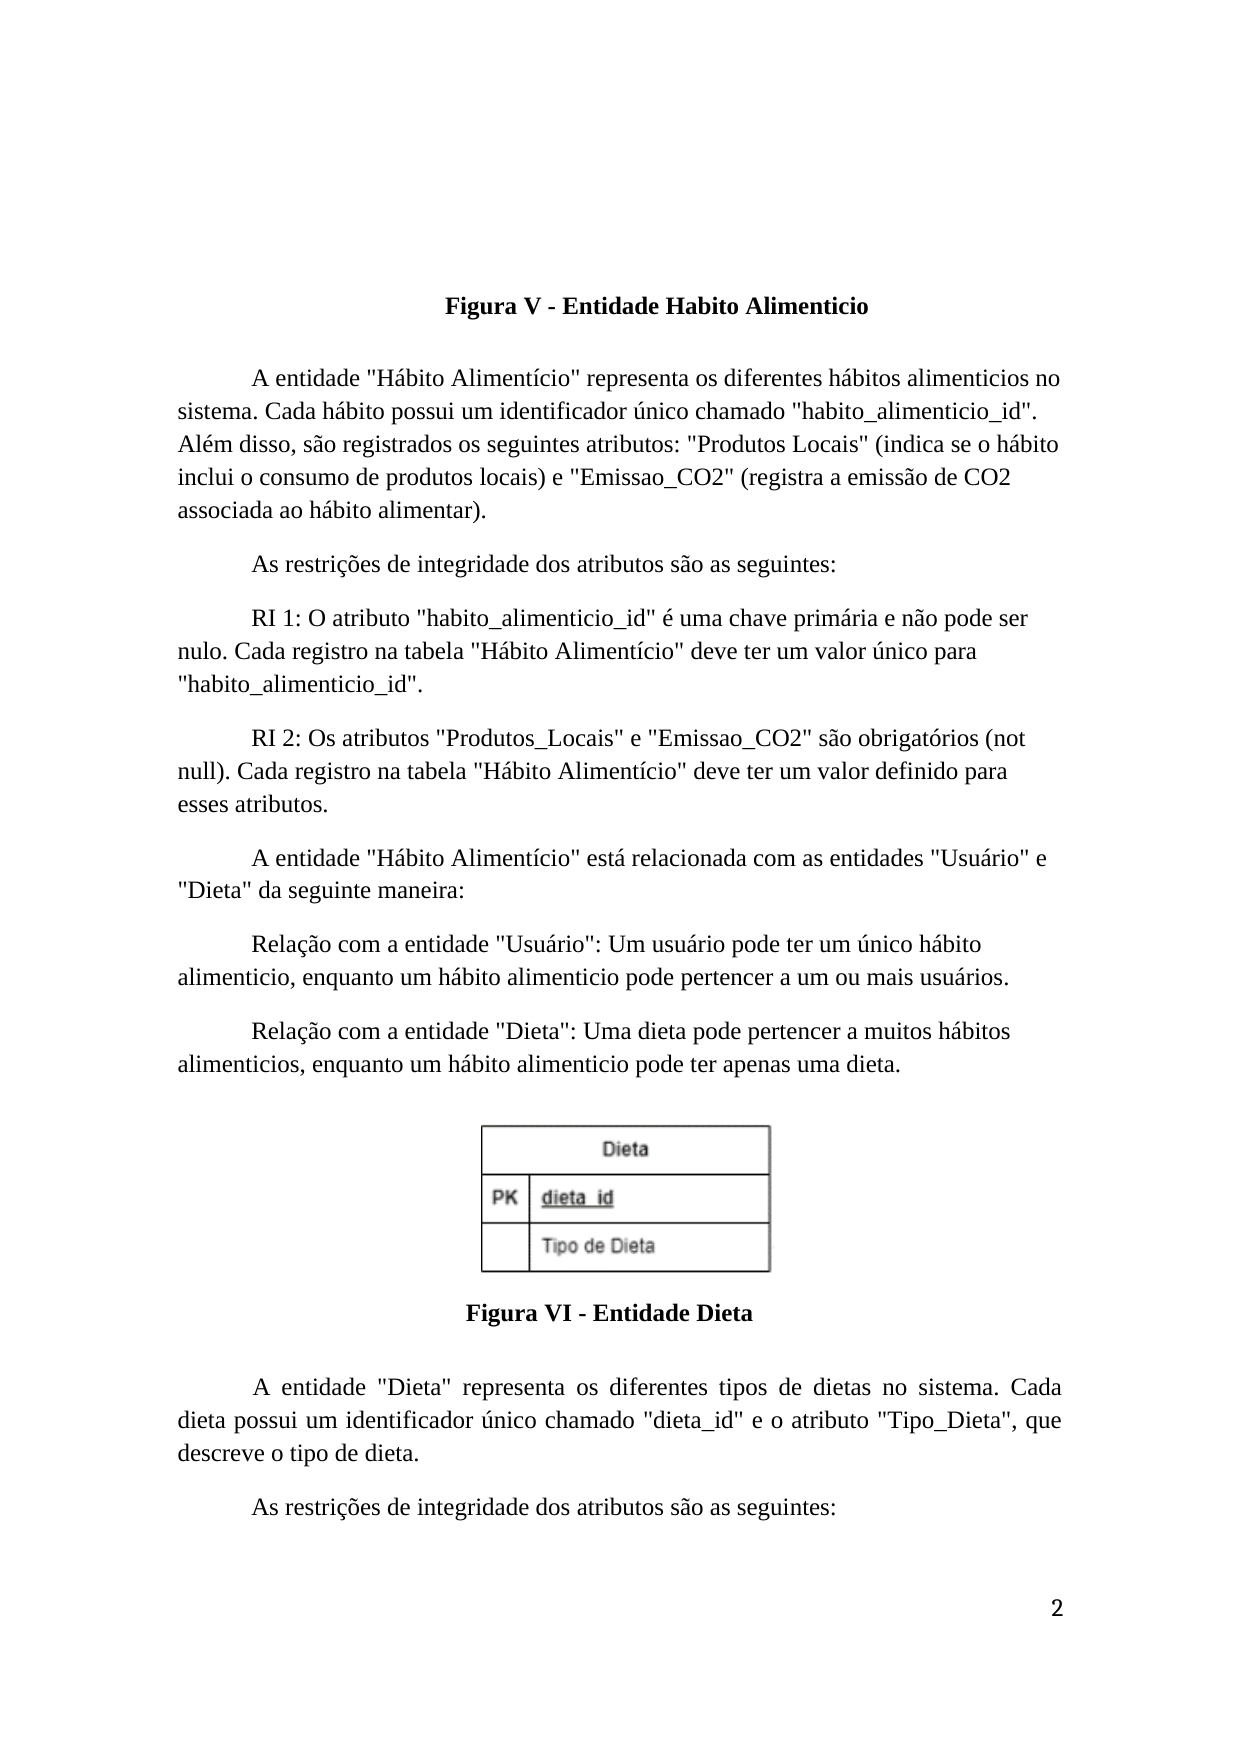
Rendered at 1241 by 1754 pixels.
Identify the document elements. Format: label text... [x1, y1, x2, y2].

text RI 2: Os atributos "Produtos_Locais" e "Emissao_CO2" são obrigatórios (not null). Cada registro na tabela "Hábito Alimentício" deve ter um valor definido para esses atributos. [177, 723, 1063, 817]
picture [481, 1088, 774, 1299]
text As restrições de integridade dos atributos são as seguintes: [177, 549, 1063, 578]
text Relação com a entidade "Usuário": Um usuário pode ter um único hábito alimenticio, enquanto um hábito alimenticio pode pertencer a um ou mais usuários. [177, 929, 1063, 991]
text A entidade "Dieta" representa os diferentes tipos de dietas no sistema. Cada dieta possui um identificador único chamado "dieta_id" e o atributo "Tipo_Dieta", que descreve o tipo de dieta. [177, 1372, 1063, 1467]
text A entidade "Hábito Alimentício" representa os diferentes hábitos alimenticios no sistema. Cada hábito possui um identificador único chamado "habito_alimenticio_id". Além disso, são registrados os seguintes atributos: "Produtos Locais" (indica se o hábito inclui o consumo de produtos locais) e "Emissao_CO2" (registra a emissão de CO2 associada ao hábito alimentar). [177, 363, 1063, 524]
text As restrições de integridade dos atributos são as seguintes: [177, 1492, 1063, 1521]
text A entidade "Hábito Alimentício" está relacionada com as entidades "Usuário" e "Dieta" da seguinte maneira: [177, 843, 1063, 904]
text RI 1: O atributo "habito_alimenticio_id" é uma chave primária e não pode ser nulo. Cada registro na tabela "Hábito Alimentício" deve ter um valor único para "habito_alimenticio_id". [177, 603, 1063, 698]
text Relação com a entidade "Dieta": Uma dieta pode pertencer a muitos hábitos alimenticios, enquanto um hábito alimenticio pode ter apenas uma dieta. [177, 1016, 1063, 1078]
